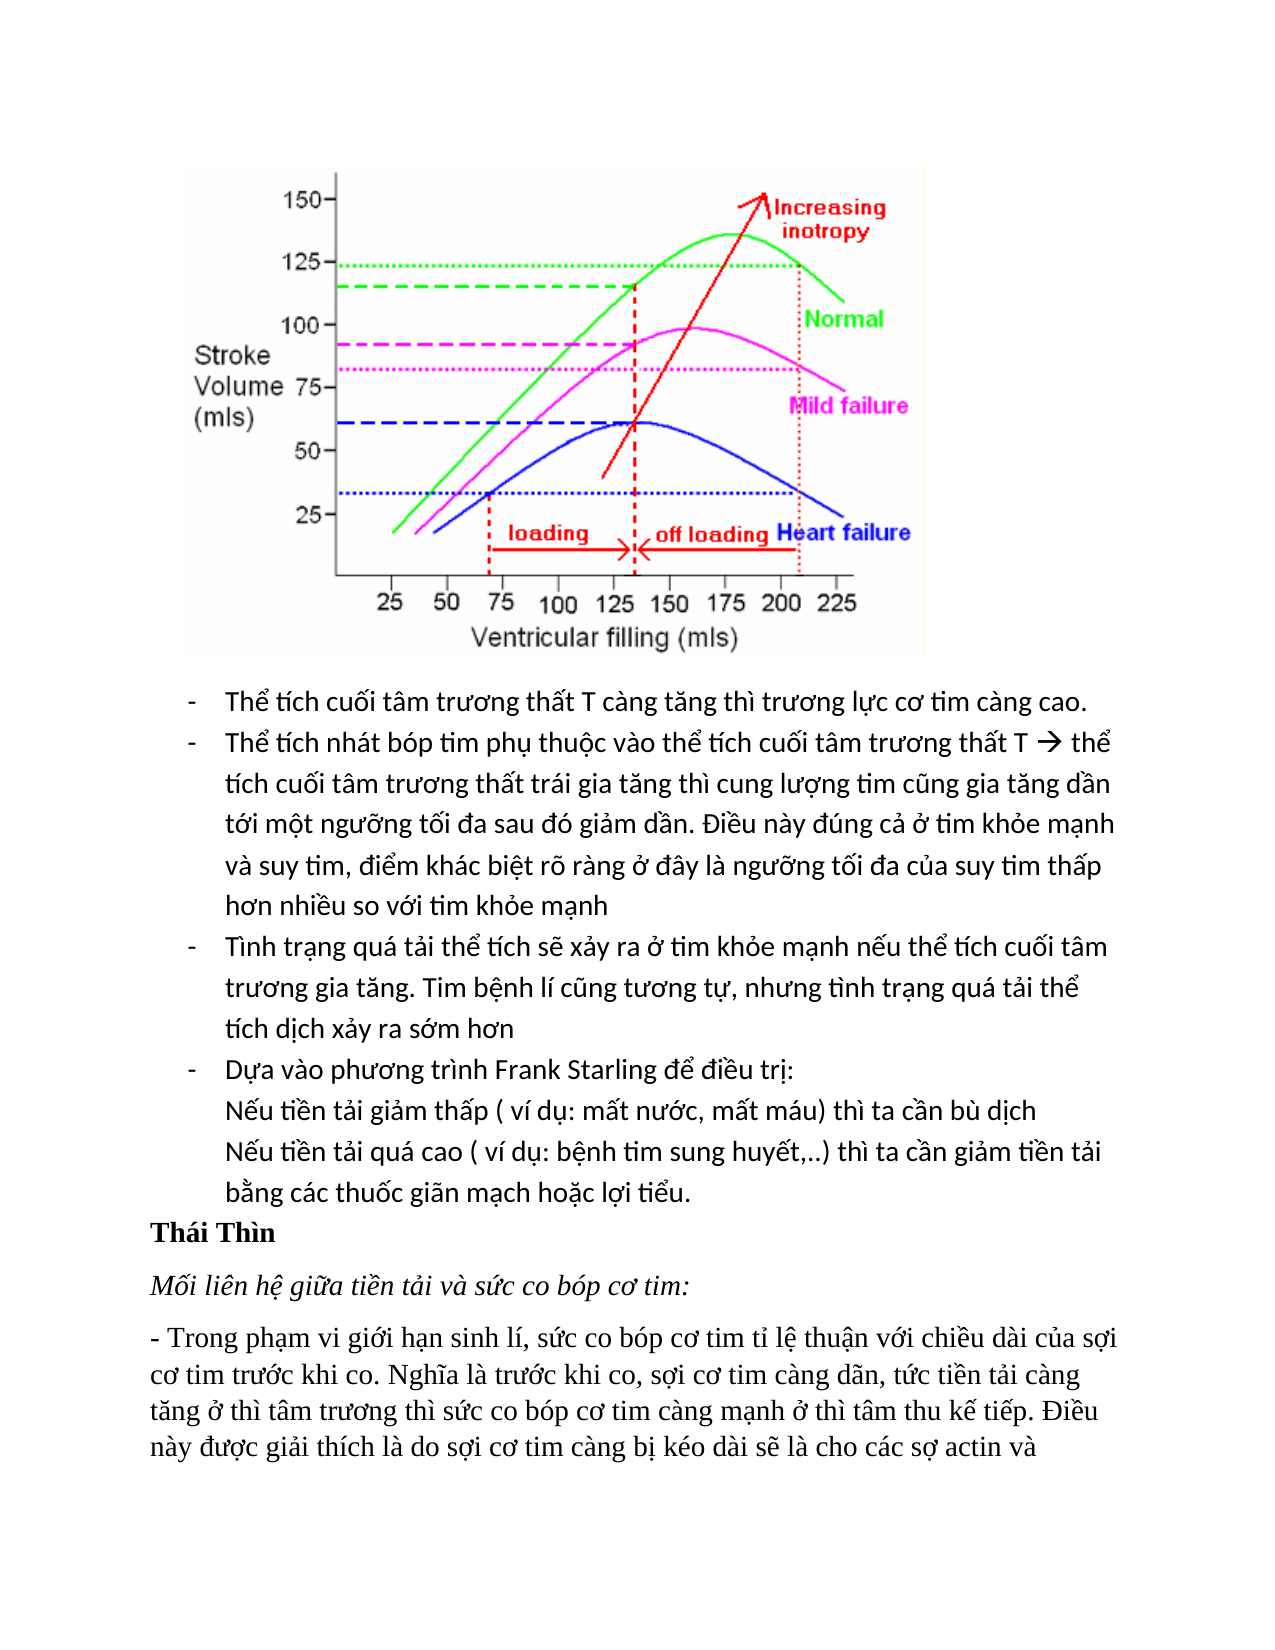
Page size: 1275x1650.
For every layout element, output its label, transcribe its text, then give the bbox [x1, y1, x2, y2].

list Thể tích cuối tâm trương thất T càng tăng thì trương lực cơ tim càng cao. [187, 683, 1125, 718]
list Thể tích nhát bóp tim phụ thuộc vào thể tích cuối tâm trương thất T thể tích cuối tâm trương thất trái gia tăng thì cung lượng tim cũng gia tăng dần tới một ngưỡng tối đa sau đó giảm dần. Điều này đúng cả ở tim khỏe mạnh và suy tim, điểm khác biệt rõ ràng ở đây là ngưỡng tối đa của suy tim thấp hơn nhiều so với tim khỏe mạnh [187, 724, 1125, 923]
list Dựa vào phương trình Frank Starling để điều trị: [187, 1051, 1125, 1087]
text Nếu tiền tải quá cao ( ví dụ: bệnh tim sung huyết,..) thì ta cần giảm tiền tải bằng các thuốc giãn mạch hoặc lợi tiểu. [225, 1133, 1125, 1210]
text Thái Thìn [150, 1215, 1125, 1248]
text Nếu tiền tải giảm thấp ( ví dụ: mất nước, mất máu) thì ta cần bù dịch [225, 1092, 1125, 1128]
list Tình trạng quá tải thể tích sẽ xảy ra ở tim khỏe mạnh nếu thể tích cuối tâm trương gia tăng. Tim bệnh lí cũng tương tự, nhưng tình trạng quá tải thể tích dịch xảy ra sớm hơn [187, 928, 1125, 1046]
text Mối liên hệ giữa tiền tải và sức co bóp cơ tim: [150, 1268, 1125, 1301]
picture [150, 150, 926, 658]
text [150, 1321, 1125, 1463]
